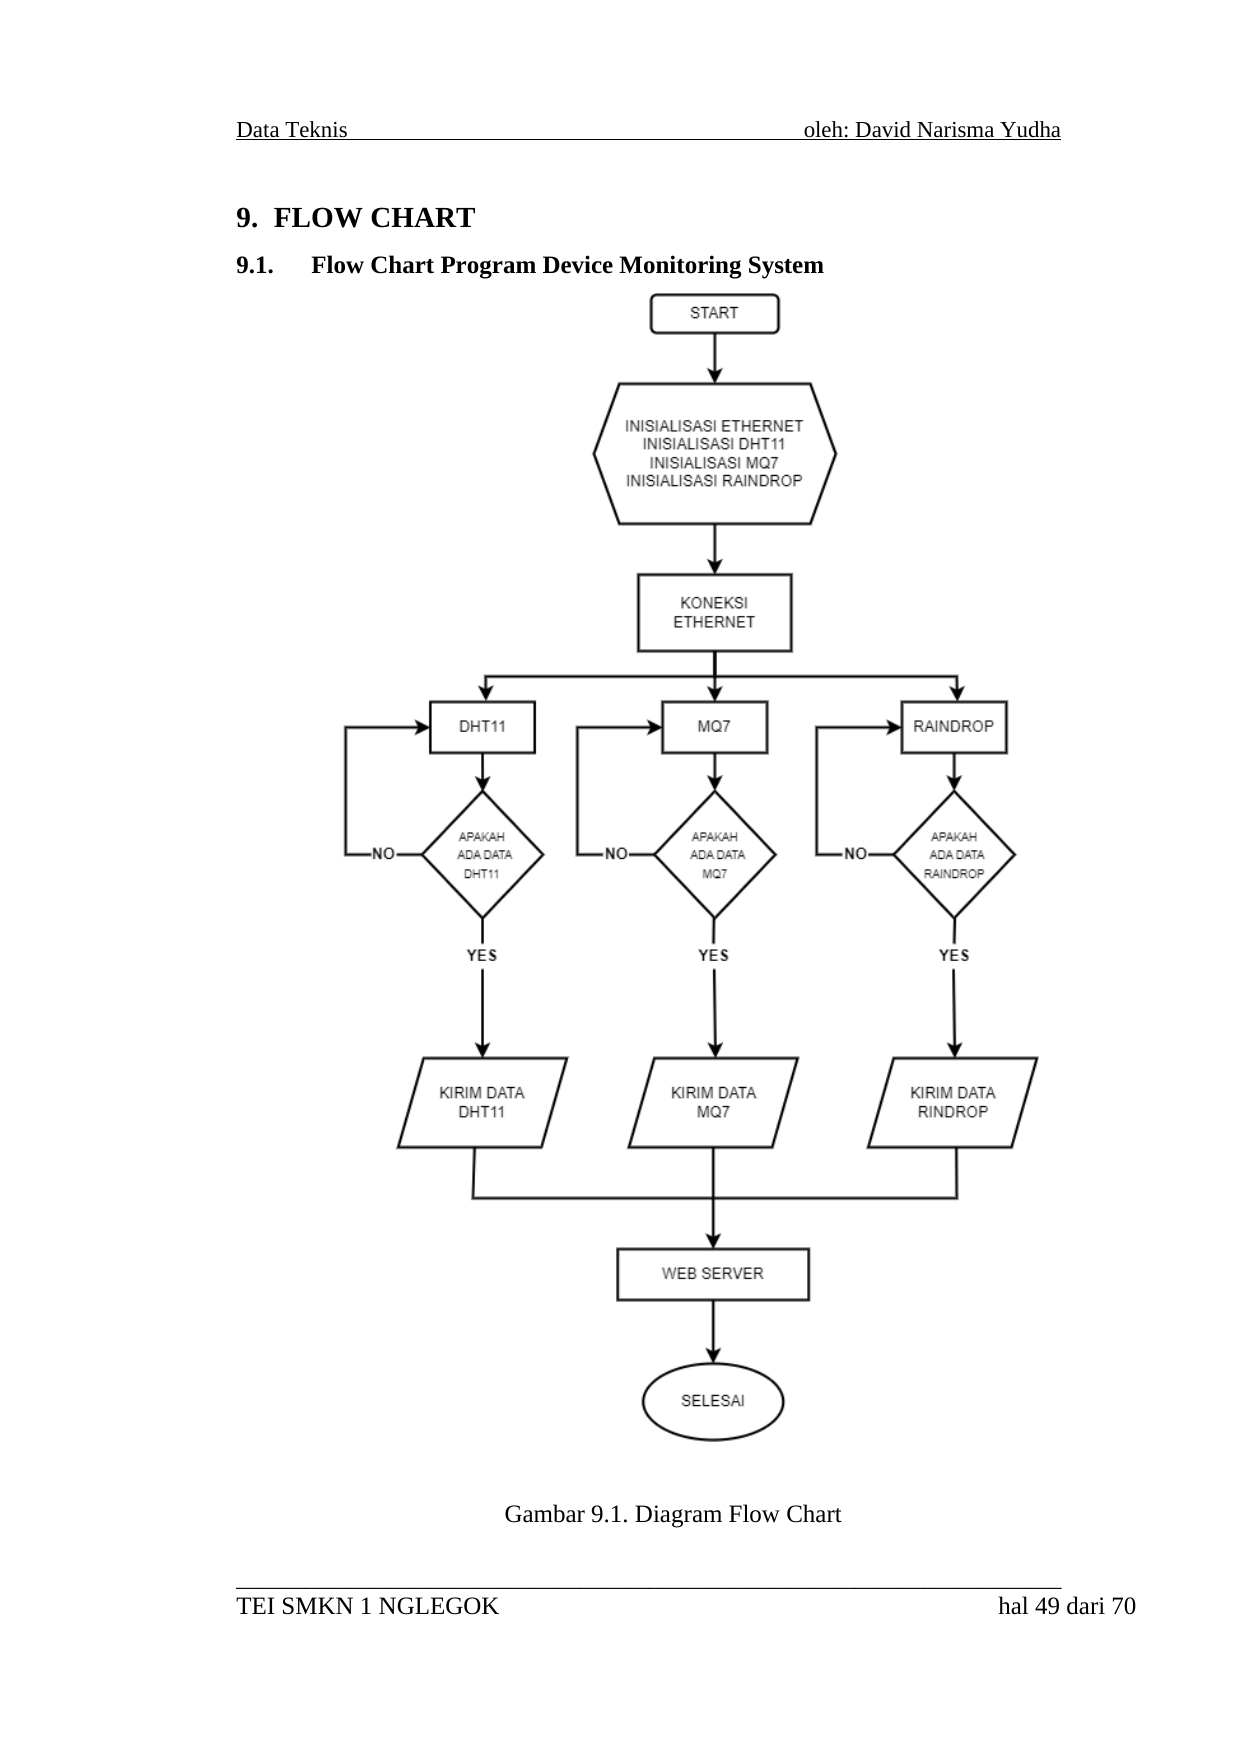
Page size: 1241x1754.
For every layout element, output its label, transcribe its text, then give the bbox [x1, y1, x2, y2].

list Gambar 9.1. Diagram Flow Chart [283, 1499, 1063, 1528]
list Flow Chart Program Device Monitoring System [236, 250, 1063, 279]
list FLOW CHART [236, 200, 1063, 234]
picture [335, 293, 1039, 1442]
